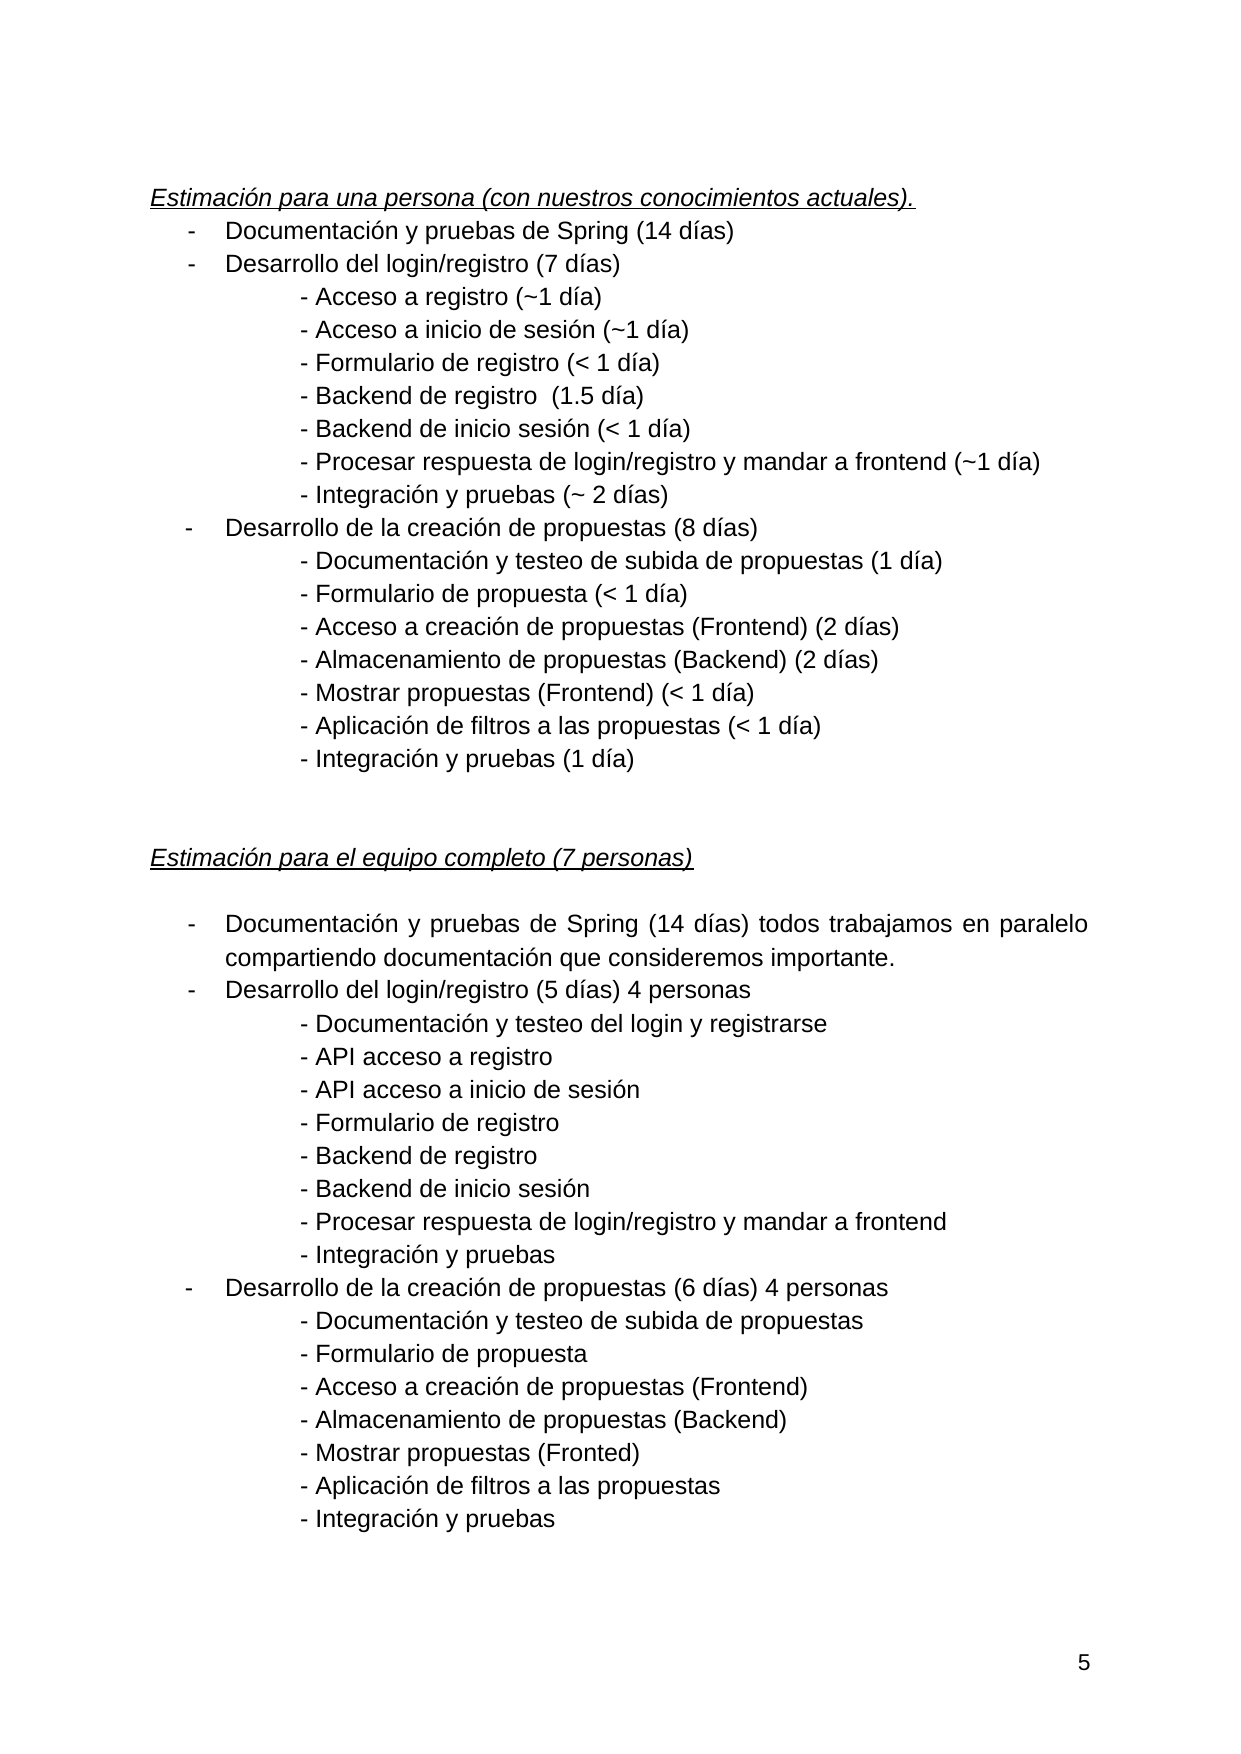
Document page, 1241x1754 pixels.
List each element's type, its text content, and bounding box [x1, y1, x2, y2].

text - Formulario de propuesta (< 1 día) [150, 579, 1090, 608]
text - Integración y pruebas (1 día) [150, 744, 1090, 773]
text - Procesar respuesta de login/registro y mandar a frontend (~1 día) [150, 447, 1090, 476]
text - API acceso a inicio de sesión [150, 1074, 1090, 1103]
text - API acceso a registro [150, 1042, 1090, 1070]
text Estimación para el equipo completo (7 personas) [150, 843, 1090, 872]
text - Formulario de registro (< 1 día) [150, 348, 1090, 377]
text - Aplicación de filtros a las propuestas (< 1 día) [150, 711, 1090, 740]
list Documentación y pruebas de Spring (14 días) todos trabajamos en paralelo compartiendo documentación que consideremos importante. [187, 909, 1090, 971]
text - Formulario de propuesta [150, 1339, 1090, 1367]
text - Documentación y testeo del login y registrarse [150, 1008, 1090, 1037]
text Estimación para una persona (con nuestros conocimientos actuales). [150, 183, 1090, 212]
text - Backend de registro (1.5 día) [150, 381, 1090, 410]
text - Almacenamiento de propuestas (Backend) (2 días) [150, 645, 1090, 674]
text - Backend de inicio sesión (< 1 día) [150, 414, 1090, 443]
list Desarrollo del login/registro (5 días) 4 personas [187, 976, 1090, 1004]
list Desarrollo del login/registro (7 días) [187, 249, 1090, 278]
text - Procesar respuesta de login/registro y mandar a frontend [150, 1207, 1090, 1235]
text - Almacenamiento de propuestas (Backend) [150, 1405, 1090, 1433]
text - Aplicación de filtros a las propuestas [150, 1471, 1090, 1499]
text - Mostrar propuestas (Frontend) (< 1 día) [150, 678, 1090, 707]
text - Integración y pruebas (~ 2 días) [150, 480, 1090, 509]
text - Acceso a creación de propuestas (Frontend) [150, 1372, 1090, 1401]
text - Integración y pruebas [150, 1240, 1090, 1268]
list Documentación y pruebas de Spring (14 días) [187, 216, 1090, 245]
text - Documentación y testeo de subida de propuestas [150, 1306, 1090, 1334]
text - Formulario de registro [150, 1108, 1090, 1136]
text - Acceso a creación de propuestas (Frontend) (2 días) [150, 612, 1090, 641]
text - Documentación y testeo de subida de propuestas (1 día) [150, 546, 1090, 575]
text - Acceso a registro (~1 día) [150, 282, 1090, 311]
text - Backend de registro [150, 1141, 1090, 1169]
text - Mostrar propuestas (Fronted) [150, 1438, 1090, 1467]
text - Desarrollo de la creación de propuestas (8 días) [150, 513, 1090, 542]
text - Integración y pruebas [150, 1504, 1090, 1533]
text - Backend de inicio sesión [150, 1174, 1090, 1202]
text - Acceso a inicio de sesión (~1 día) [150, 315, 1090, 344]
text - Desarrollo de la creación de propuestas (6 días) 4 personas [150, 1273, 1090, 1301]
